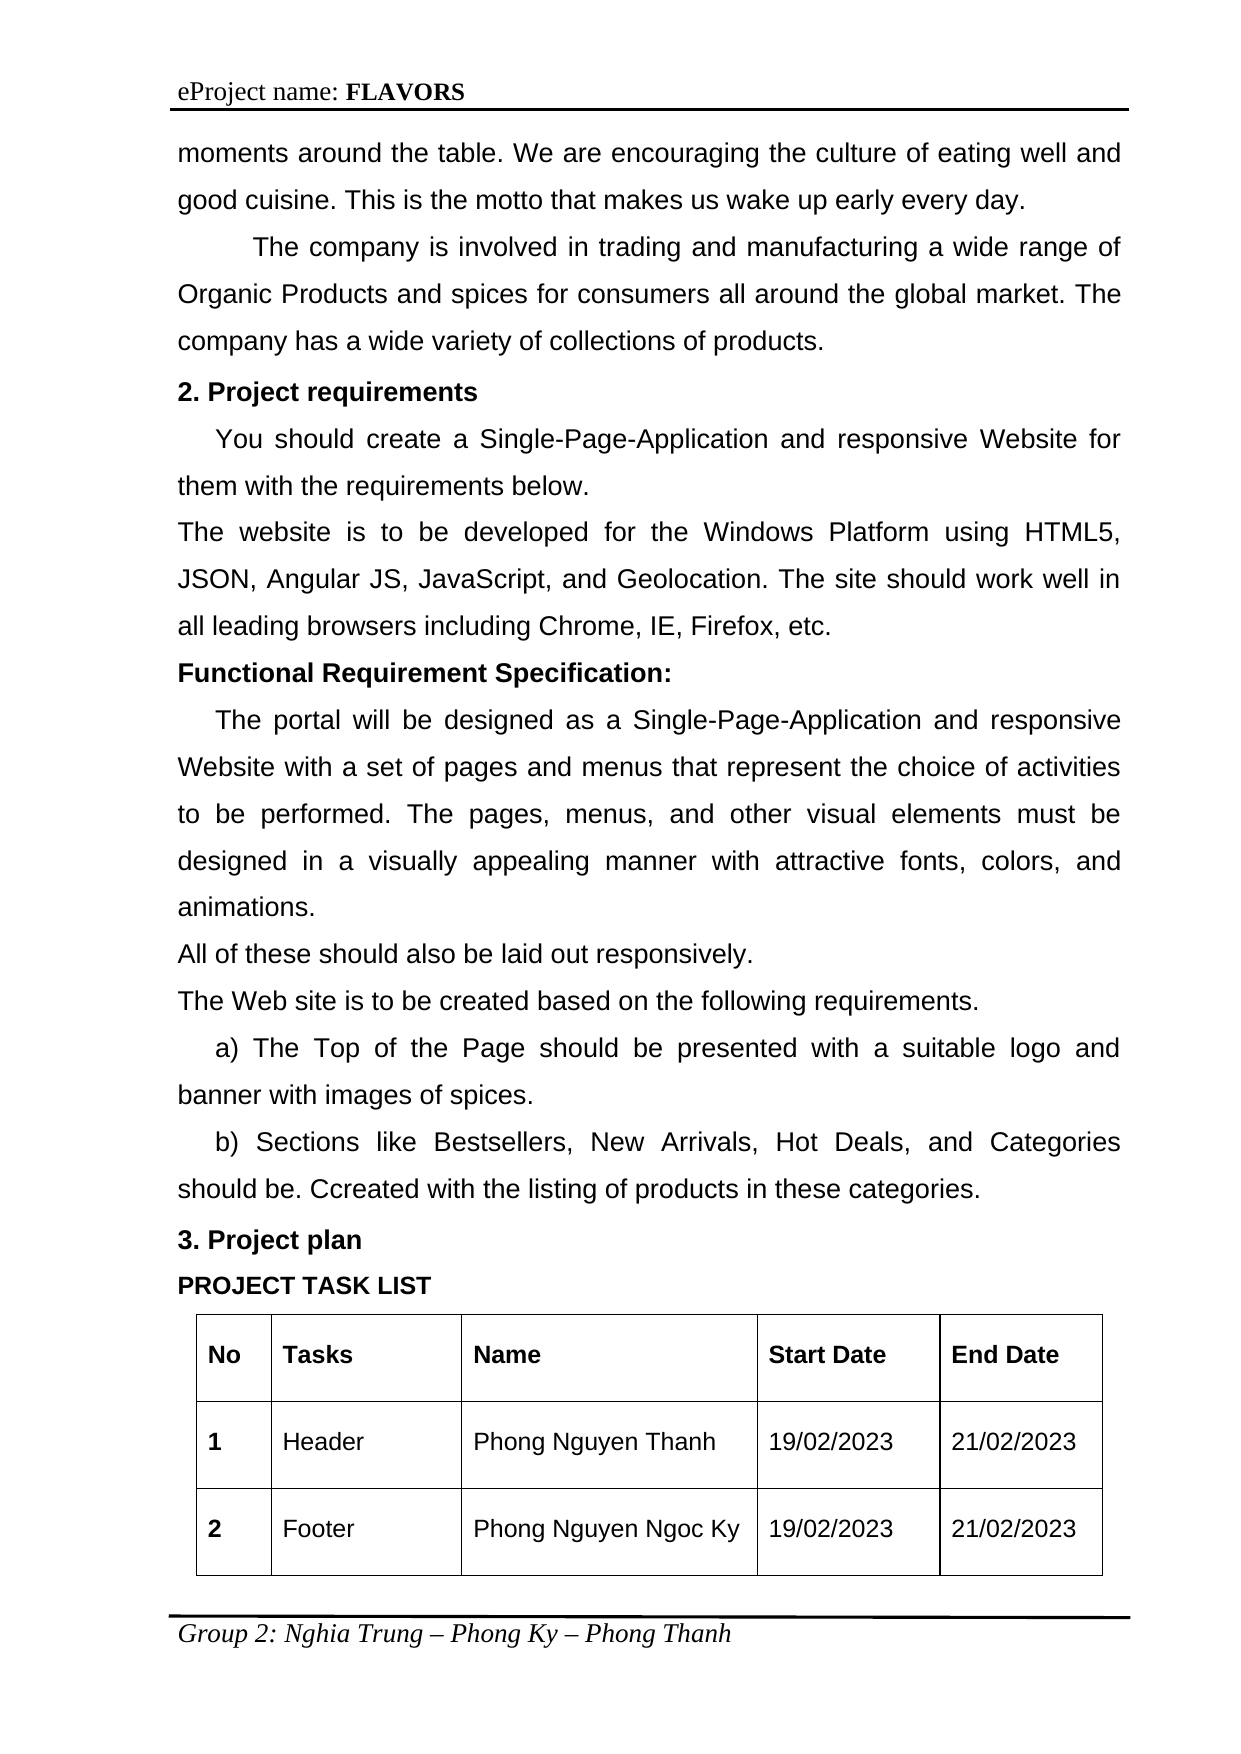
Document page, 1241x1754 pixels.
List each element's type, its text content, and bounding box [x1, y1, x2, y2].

table_header Name [462, 1315, 757, 1401]
table_header Start Date [758, 1315, 939, 1401]
text You should create a Single-Page-Application and responsive Website for them with the requirements below. [177, 423, 1122, 501]
table_cell 19/02/2023 [758, 1402, 939, 1488]
table_cell Footer [272, 1489, 461, 1575]
table_cell 1 [197, 1402, 271, 1488]
table_header End Date [941, 1315, 1102, 1401]
text The company is involved in trading and manufacturing a wide range of Organic Products and spices for consumers all around the global market. The company has a wide variety of collections of products. [177, 231, 1122, 356]
table_cell Header [272, 1402, 461, 1488]
text a) The Top of the Page should be presented with a suitable logo and banner with images of spices. [177, 1032, 1122, 1110]
text All of these should also be laid out responsively. [177, 938, 1122, 969]
subtitle 2. Project requirements [177, 376, 1122, 407]
subtitle 3. Project plan [177, 1224, 1122, 1255]
text The website is to be developed for the Windows Platform using HTML5, JSON, Angular JS, JavaScript, and Geolocation. The site should work well in all leading browsers including Chrome, IE, Firefox, etc. [177, 516, 1122, 641]
table_header No [197, 1315, 271, 1401]
text b) Sections like Bestsellers, New Arrivals, Hot Deals, and Categories should be. Ccreated with the listing of products in these categories. [177, 1126, 1122, 1204]
table_cell 21/02/2023 [941, 1489, 1102, 1575]
text The portal will be designed as a Single-Page-Application and responsive Website with a set of pages and menus that represent the choice of activities to be performed. The pages, menus, and other visual elements must be designed in a visually appealing manner with attractive fonts, colors, and animations. [177, 704, 1122, 923]
text Functional Requirement Specification: [177, 657, 1122, 688]
table_cell 21/02/2023 [941, 1402, 1102, 1488]
table_cell 19/02/2023 [758, 1489, 939, 1575]
text PROJECT TASK LIST [177, 1271, 1122, 1299]
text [177, 137, 1122, 215]
text The Web site is to be created based on the following requirements. [177, 985, 1122, 1016]
table_cell Phong Nguyen Ngoc Ky [462, 1489, 757, 1575]
table_cell 2 [197, 1489, 271, 1575]
table_header Tasks [272, 1315, 461, 1401]
table_cell Phong Nguyen Thanh [462, 1402, 757, 1488]
